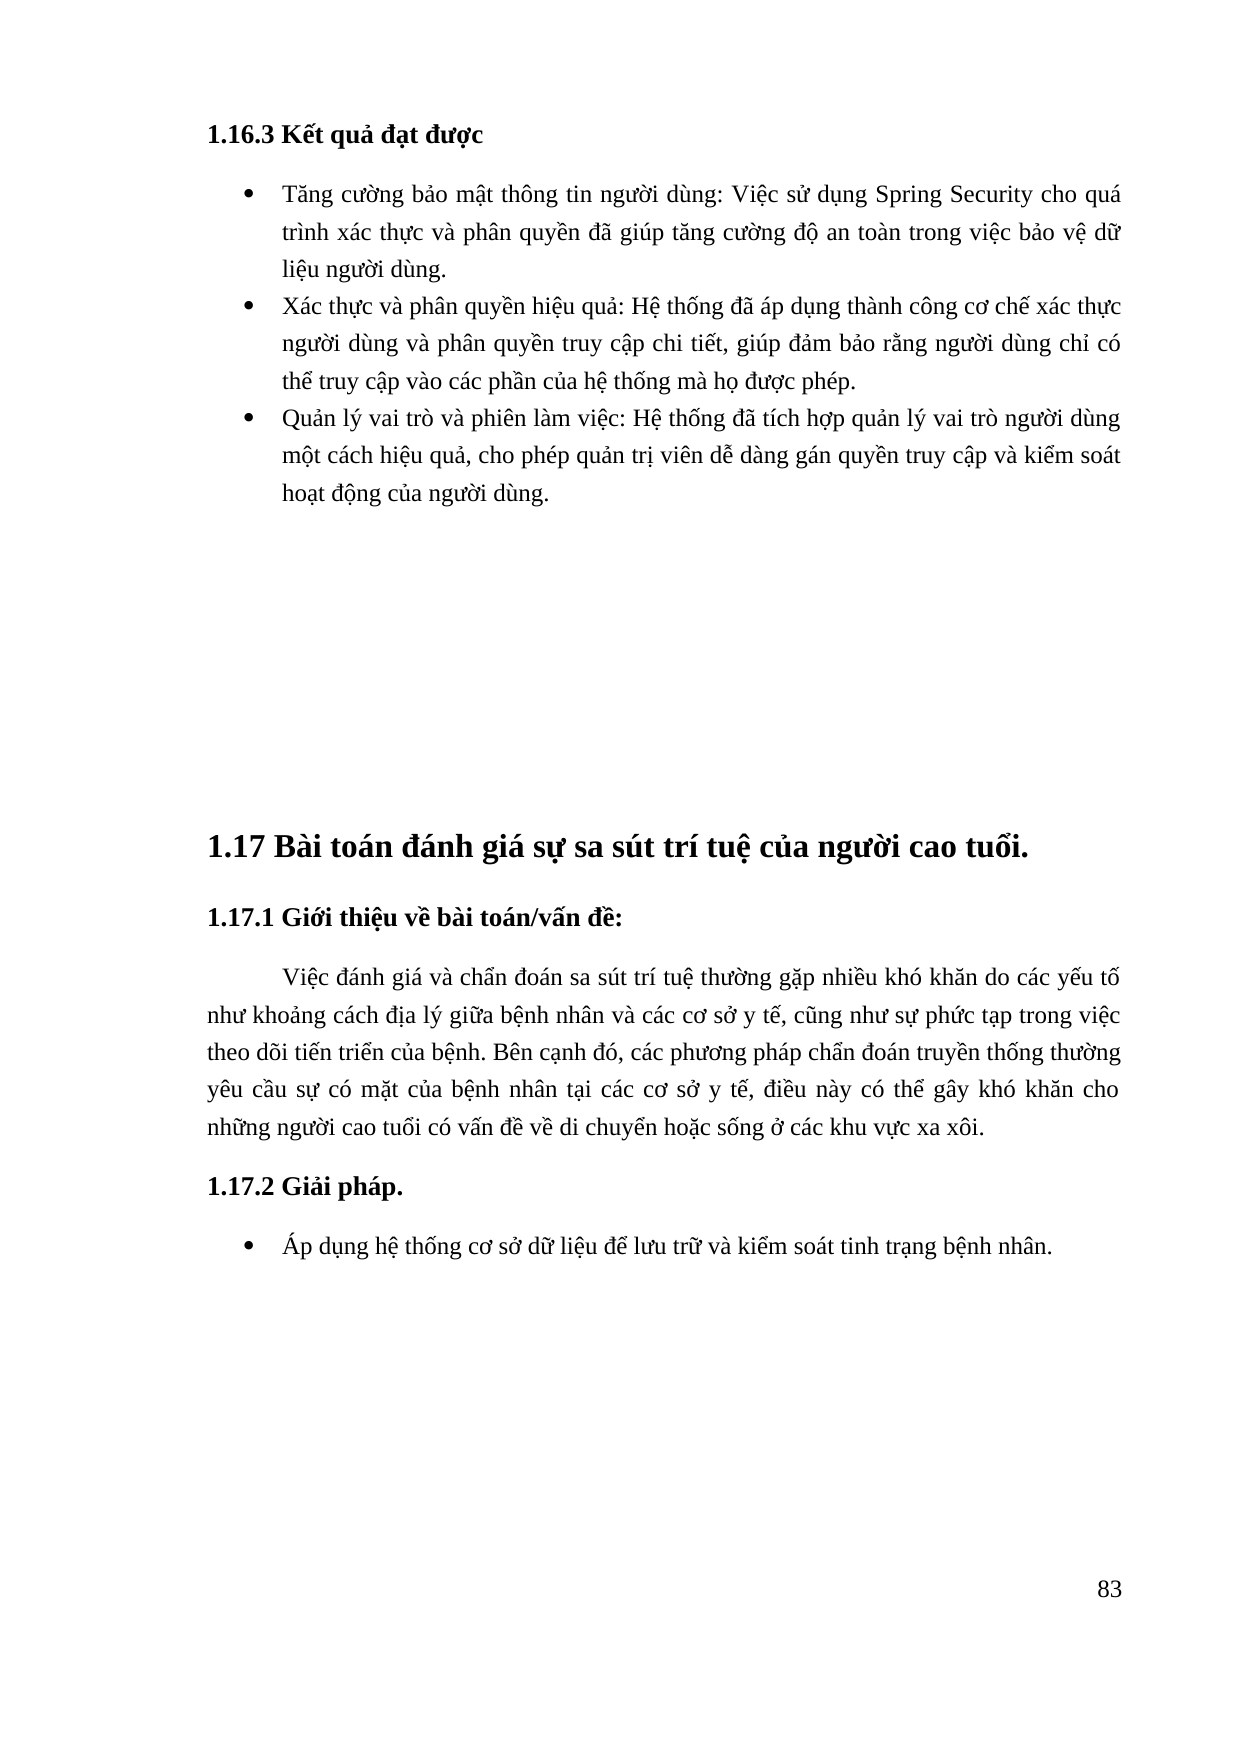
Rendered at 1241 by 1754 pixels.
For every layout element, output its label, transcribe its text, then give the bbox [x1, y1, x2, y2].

list Tăng cường bảo mật thông tin người dùng: Việc sử dụng Spring Security cho quá trình xác thực và phân quyền đã giúp tăng cường độ an toàn trong việc bảo vệ dữ liệu người dùng. [244, 179, 1122, 283]
list Quản lý vai trò và phiên làm việc: Hệ thống đã tích hợp quản lý vai trò người dùng một cách hiệu quả, cho phép quản trị viên dễ dàng gán quyền truy cập và kiểm soát hoạt động của người dùng. [244, 403, 1122, 506]
text Việc đánh giá và chẩn đoán sa sút trí tuệ thường gặp nhiều khó khăn do các yếu tố như khoảng cách địa lý giữa bệnh nhân và các cơ sở y tế, cũng như sự phức tạp trong việc theo dõi tiến triển của bệnh. Bên cạnh đó, các phương pháp chẩn đoán truyền thống thường yêu cầu sự có mặt của bệnh nhân tại các cơ sở y tế, điều này có thể gây khó khăn cho những người cao tuổi có vấn đề về di chuyển hoặc sống ở các khu vực xa xôi. [207, 962, 1122, 1140]
list Xác thực và phân quyền hiệu quả: Hệ thống đã áp dụng thành công cơ chế xác thực người dùng và phân quyền truy cập chi tiết, giúp đảm bảo rằng người dùng chỉ có thể truy cập vào các phần của hệ thống mà họ được phép. [244, 291, 1122, 394]
subtitle Giới thiệu về bài toán/vấn đề: [207, 901, 1122, 932]
subtitle Giải pháp. [207, 1170, 1122, 1201]
list Áp dụng hệ thống cơ sở dữ liệu để lưu trữ và kiểm soát tinh trạng bệnh nhân. [244, 1231, 1122, 1260]
subtitle Bài toán đánh giá sự sa sút trí tuệ của người cao tuổi. [207, 826, 1122, 865]
subtitle Kết quả đạt được [207, 118, 1122, 149]
